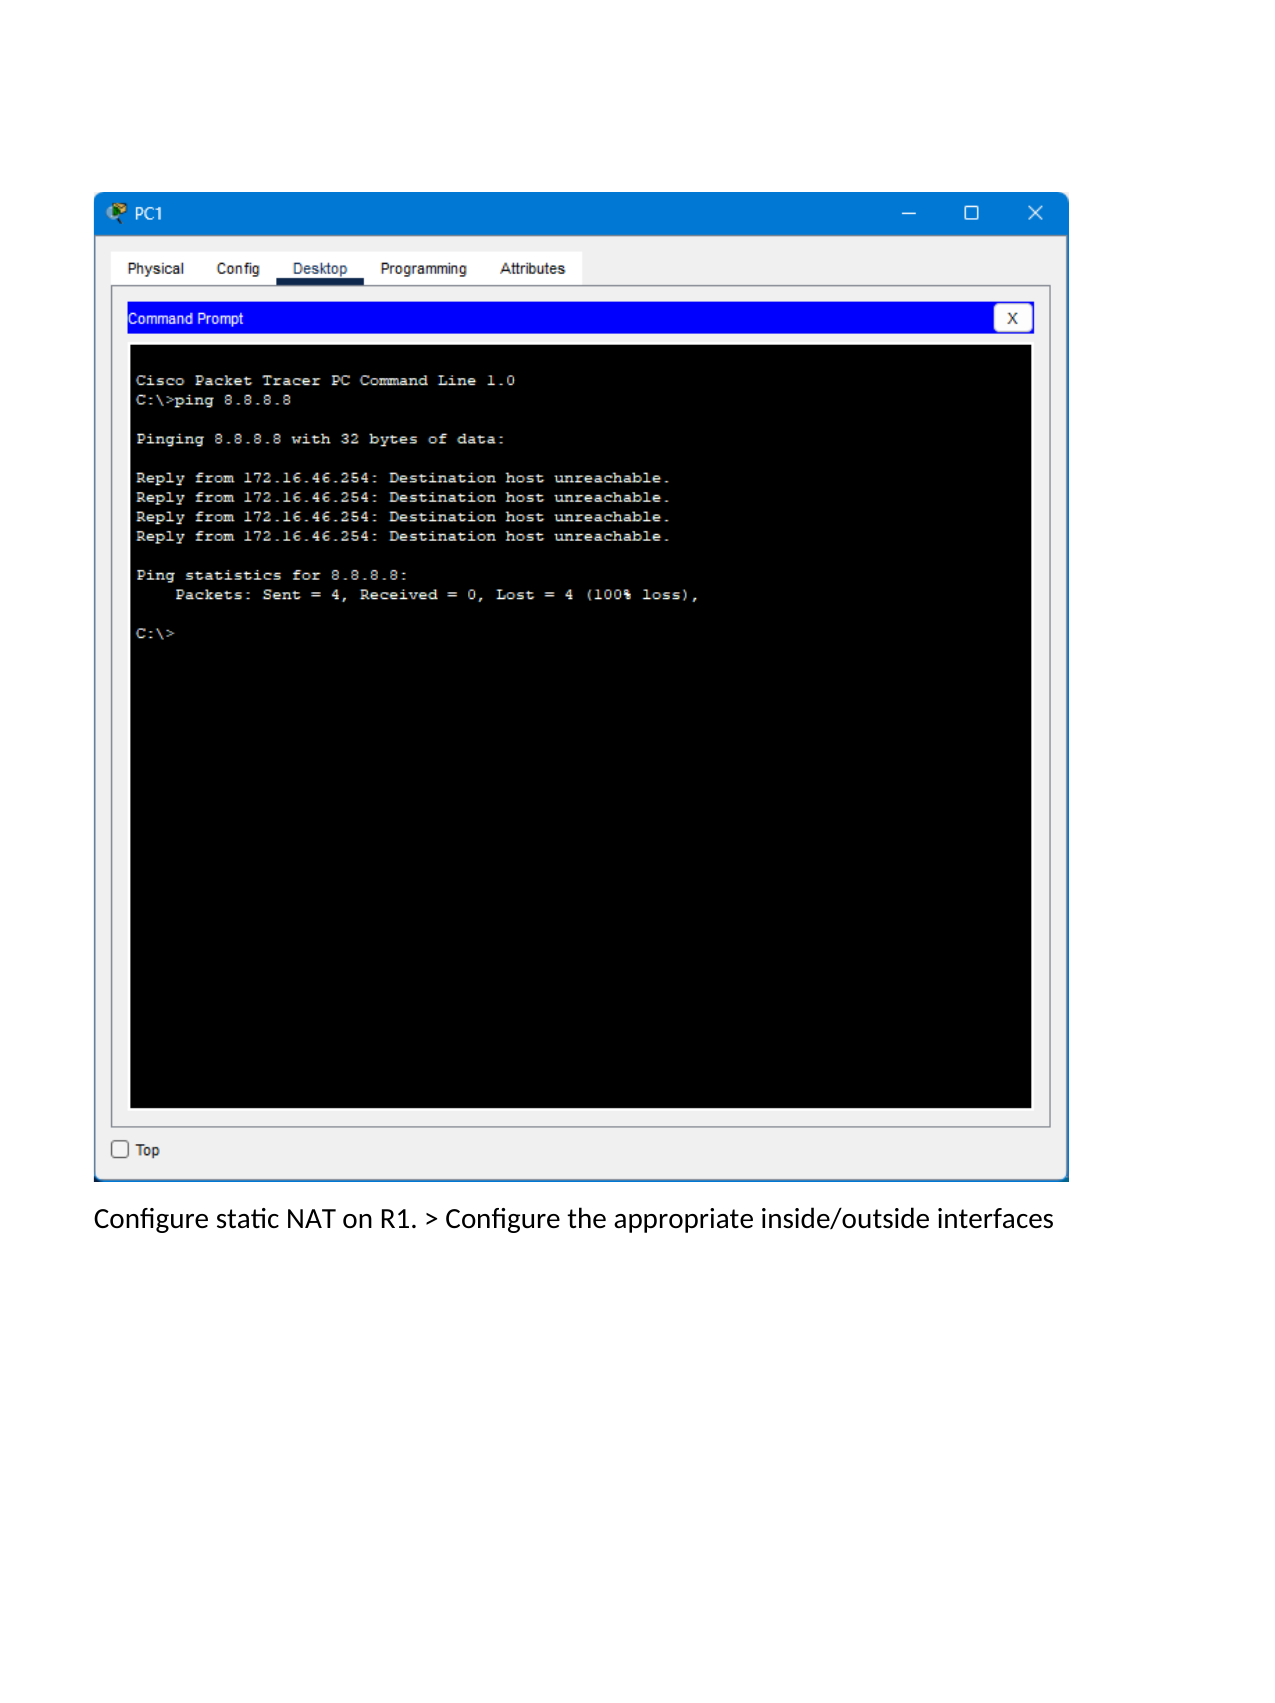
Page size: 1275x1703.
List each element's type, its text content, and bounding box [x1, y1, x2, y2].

text Configure static NAT on R1. > Configure the appropriate inside/outside interfaces [94, 1200, 1181, 1236]
picture [93, 192, 1069, 1182]
